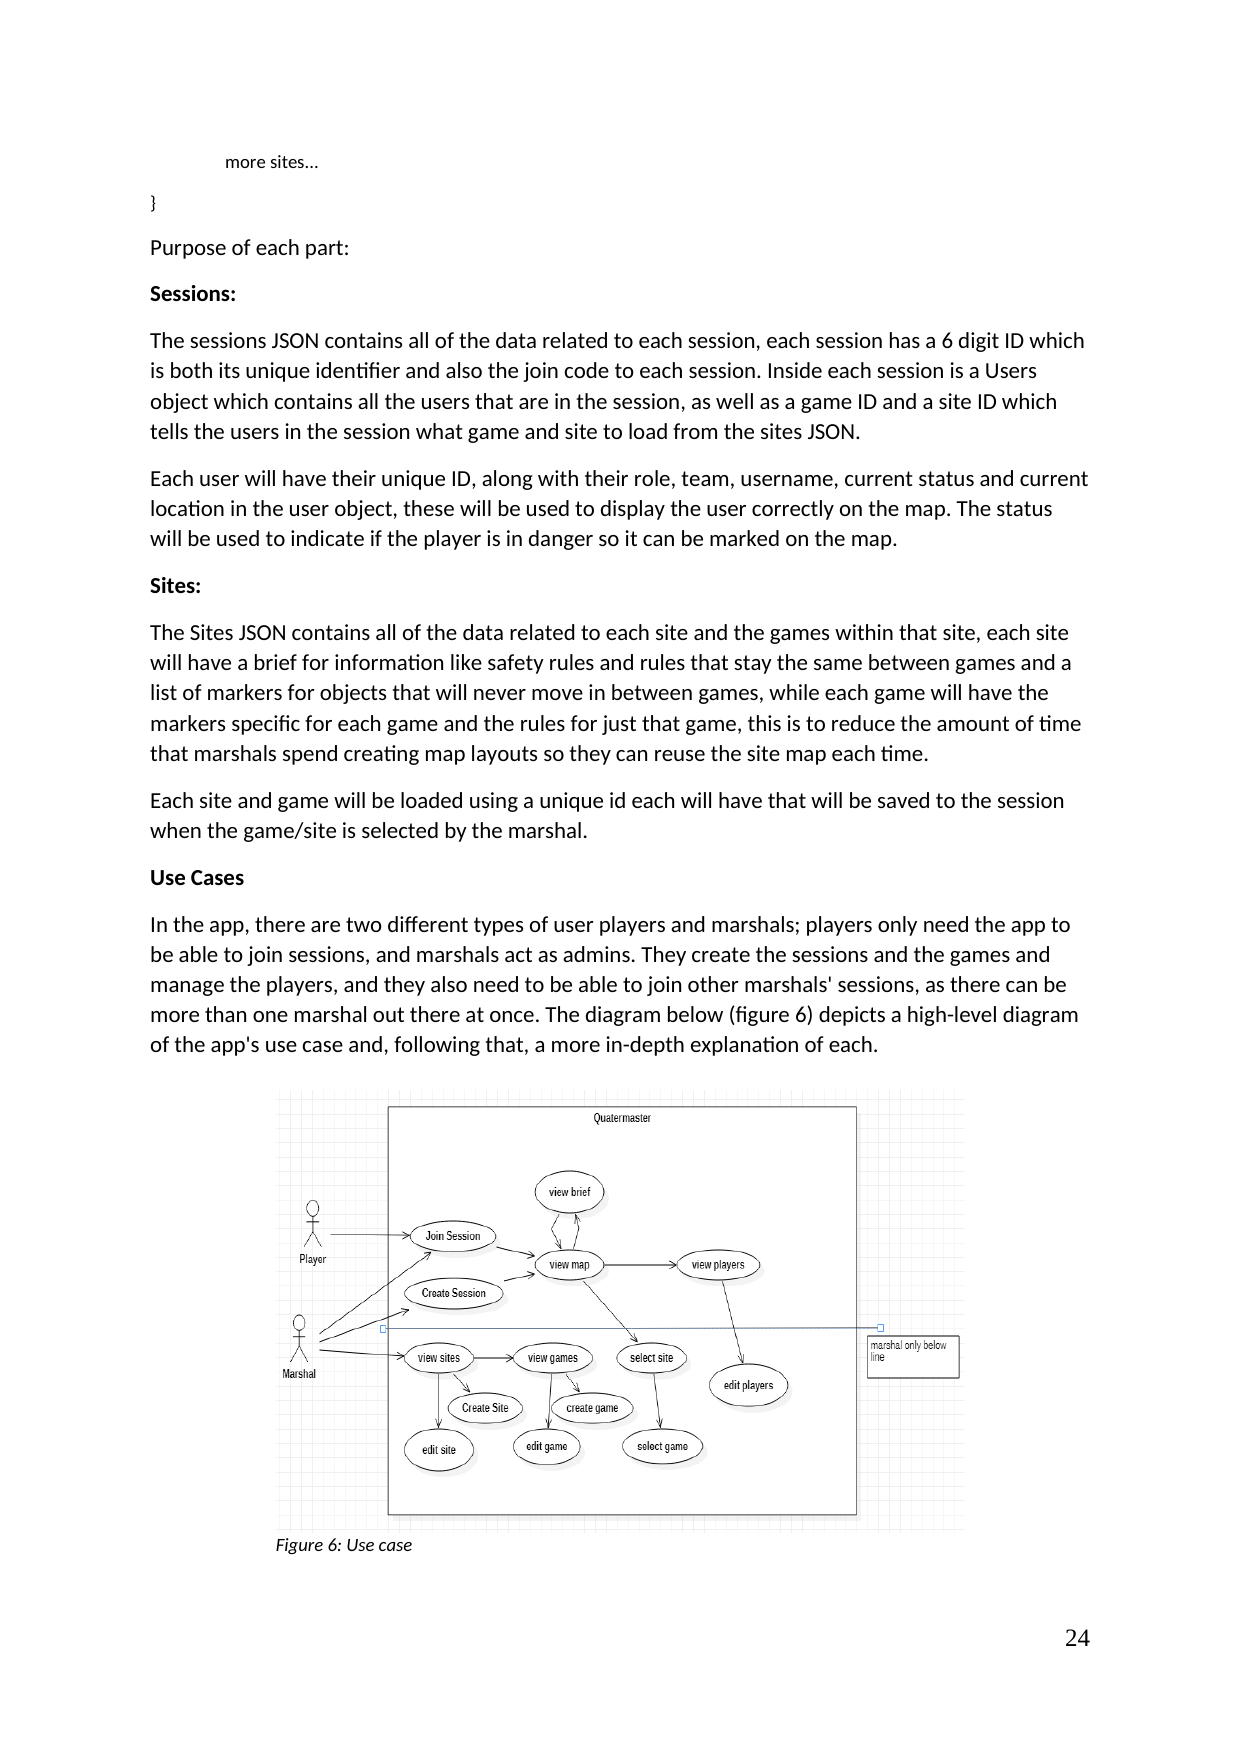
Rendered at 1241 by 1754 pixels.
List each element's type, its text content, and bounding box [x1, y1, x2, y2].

text In the app, there are two different types of user players and marshals; players only need the app to be able to join sessions, and marshals act as admins. They create the sessions and the games and manage the players, and they also need to be able to join other marshals' sessions, as there can be more than one marshal out there at once. The diagram below (figure 6) depicts a high-level diagram of the app's use case and, following that, a more in-depth explanation of each. [150, 910, 1090, 1059]
picture [275, 1090, 965, 1533]
text Purpose of each part: [150, 233, 1090, 261]
text The sessions JSON contains all of the data related to each session, each session has a 6 digit ID which is both its unique identifier and also the join code to each session. Inside each session is a Users object which contains all the users that are in the session, as well as a game ID and a site ID which tells the users in the session what game and site to load from the sites JSON. [150, 326, 1090, 445]
text Sites: [150, 571, 1090, 599]
text } [150, 191, 1090, 214]
text Each user will have their unique ID, along with their role, team, username, current status and current location in the user object, these will be used to display the user correctly on the map. The status will be used to indicate if the player is in danger so it can be marked on the map. [150, 464, 1090, 552]
text Sessions: [150, 279, 1090, 308]
text The Sites JSON contains all of the data related to each site and the games within that site, each site will have a brief for information like safety rules and rules that stay the same between games and a list of markers for objects that will never move in between games, while each game will have the markers specific for each game and the rules for just that game, this is to reduce the amount of time that marshals spend creating map layouts so they can reuse the site map each time. [150, 618, 1090, 767]
text Use Cases [150, 863, 1090, 891]
text Each site and game will be loaded using a unique id each will have that will be saved to the session when the game/site is selected by the marshal. [150, 786, 1090, 844]
text more sites... [150, 150, 1090, 173]
